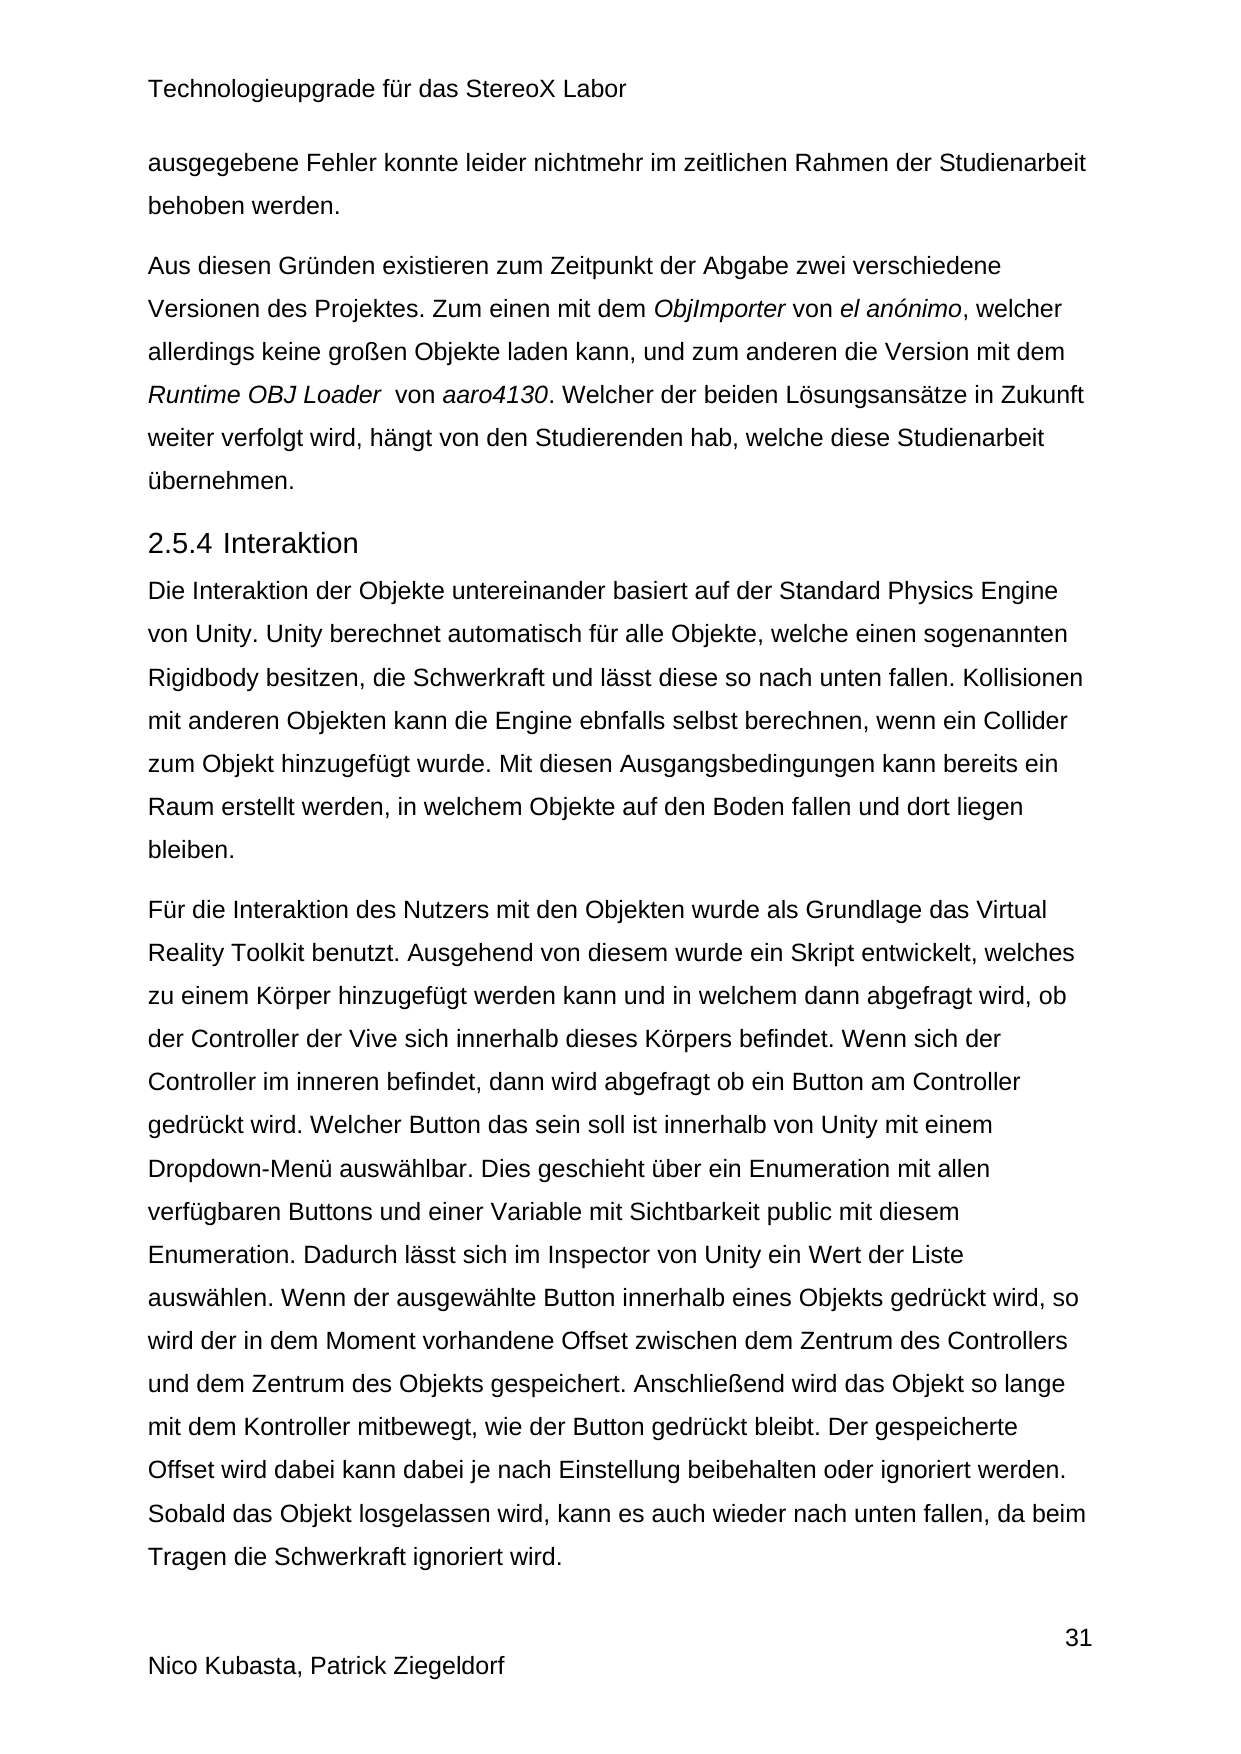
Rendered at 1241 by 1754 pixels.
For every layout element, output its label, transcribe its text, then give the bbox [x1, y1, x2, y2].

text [148, 148, 1092, 219]
text Für die Interaktion des Nutzers mit den Objekten wurde als Grundlage das Virtual Reality Toolkit benutzt. Ausgehend von diesem wurde ein Skript entwickelt, welches zu einem Körper hinzugefügt werden kann und in welchem dann abgefragt wird, ob der Controller der Vive sich innerhalb dieses Körpers befindet. Wenn sich der Controller im inneren befindet, dann wird abgefragt ob ein Button am Controller gedrückt wird. Welcher Button das sein soll ist innerhalb von Unity mit einem Dropdown-Menü auswählbar. Dies geschieht über ein Enumeration mit allen verfügbaren Buttons und einer Variable mit Sichtbarkeit public mit diesem Enumeration. Dadurch lässt sich im Inspector von Unity ein Wert der Liste auswählen. Wenn der ausgewählte Button innerhalb eines Objekts gedrückt wird, so wird der in dem Moment vorhandene Offset zwischen dem Zentrum des Controllers und dem Zentrum des Objekts gespeichert. Anschließend wird das Objekt so lange mit dem Kontroller mitbewegt, wie der Button gedrückt bleibt. Der gespeicherte Offset wird dabei kann dabei je nach Einstellung beibehalten oder ignoriert werden. Sobald das Objekt losgelassen wird, kann es auch wieder nach unten fallen, da beim Tragen die Schwerkraft ignoriert wird. [148, 895, 1092, 1571]
subtitle Interaktion [148, 526, 1092, 559]
text Aus diesen Gründen existieren zum Zeitpunkt der Abgabe zwei verschiedene Versionen des Projektes. Zum einen mit dem ObjImporter von el anónimo, welcher allerdings keine großen Objekte laden kann, und zum anderen die Version mit dem Runtime OBJ Loader von aaro4130. Welcher der beiden Lösungsansätze in Zukunft weiter verfolgt wird, hängt von den Studierenden hab, welche diese Studienarbeit übernehmen. [148, 251, 1092, 495]
text Die Interaktion der Objekte untereinander basiert auf der Standard Physics Engine von Unity. Unity berechnet automatisch für alle Objekte, welche einen sogenannten Rigidbody besitzen, die Schwerkraft und lässt diese so nach unten fallen. Kollisionen mit anderen Objekten kann die Engine ebnfalls selbst berechnen, wenn ein Collider zum Objekt hinzugefügt wurde. Mit diesen Ausgangsbedingungen kann bereits ein Raum erstellt werden, in welchem Objekte auf den Boden fallen und dort liegen bleiben. [148, 576, 1092, 864]
